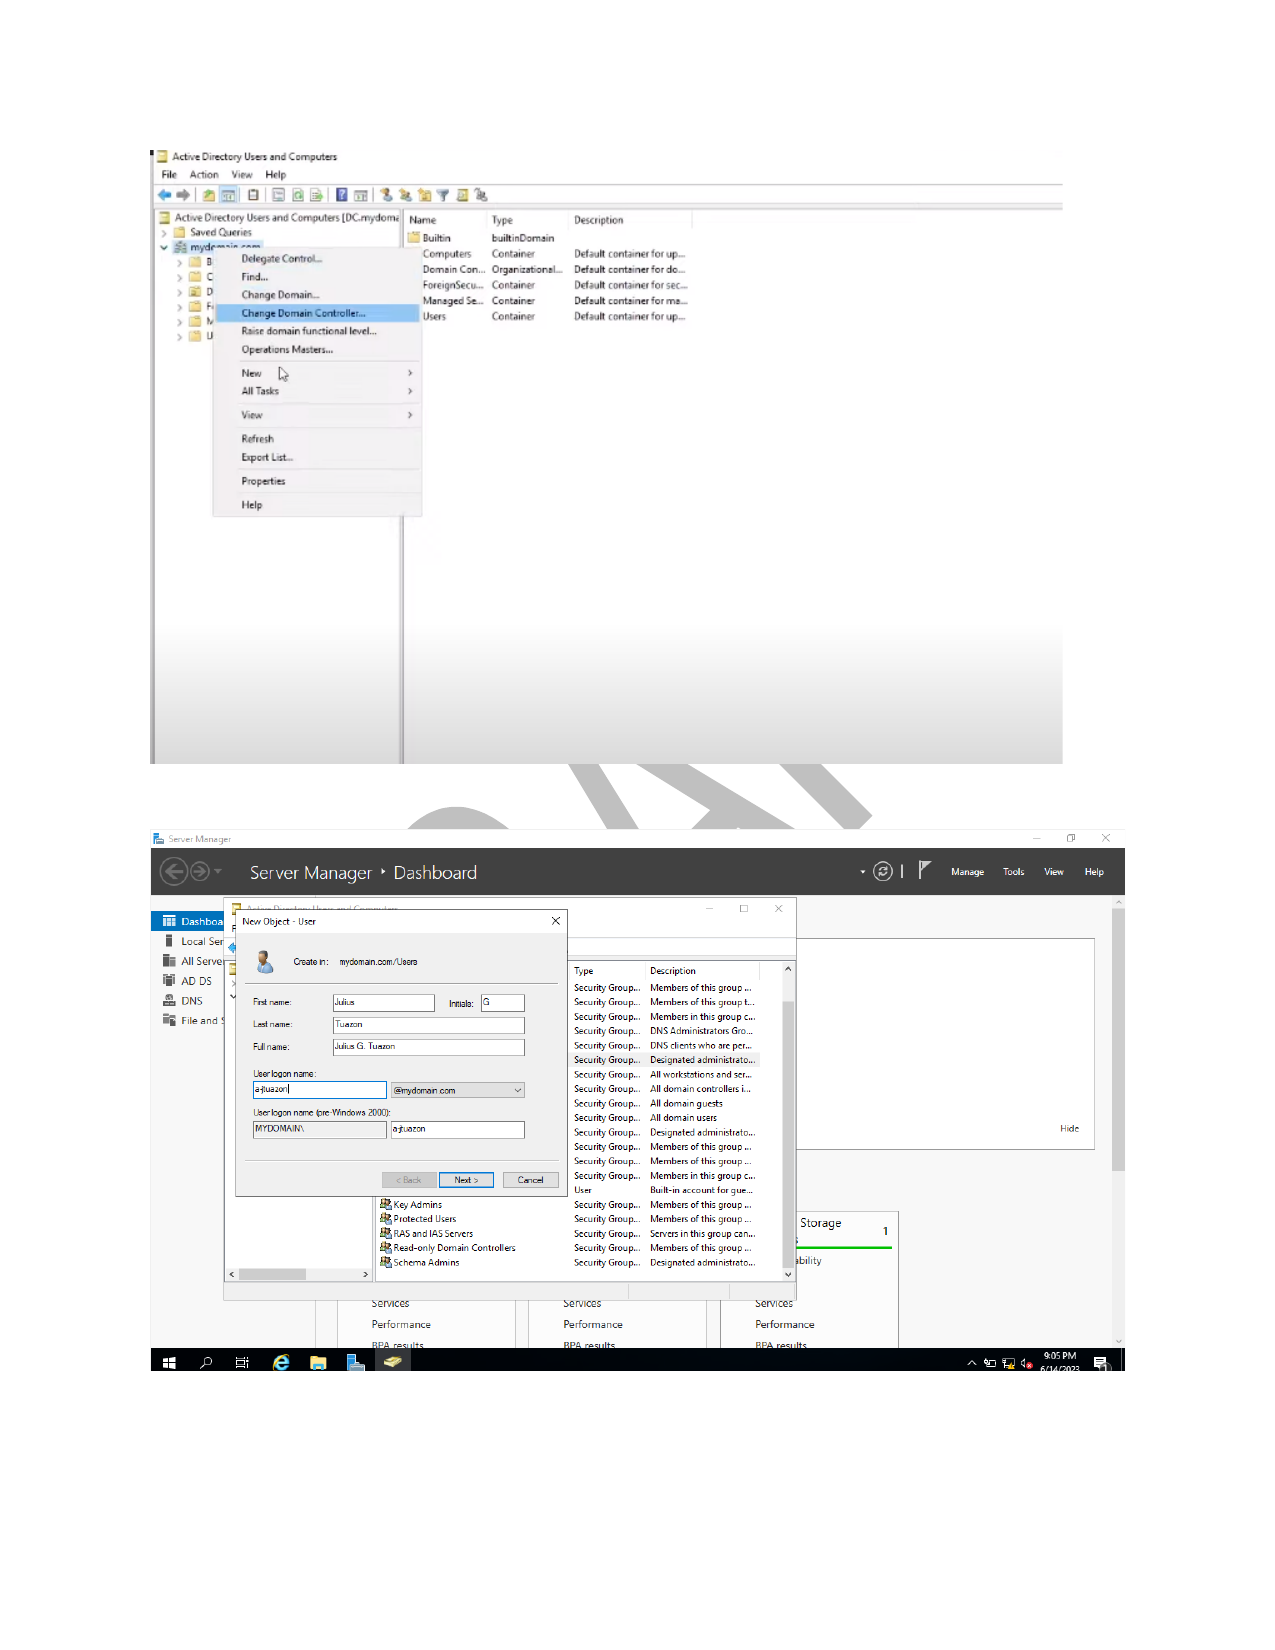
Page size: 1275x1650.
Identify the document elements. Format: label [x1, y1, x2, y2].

picture [150, 829, 1125, 1371]
picture [150, 150, 1063, 764]
